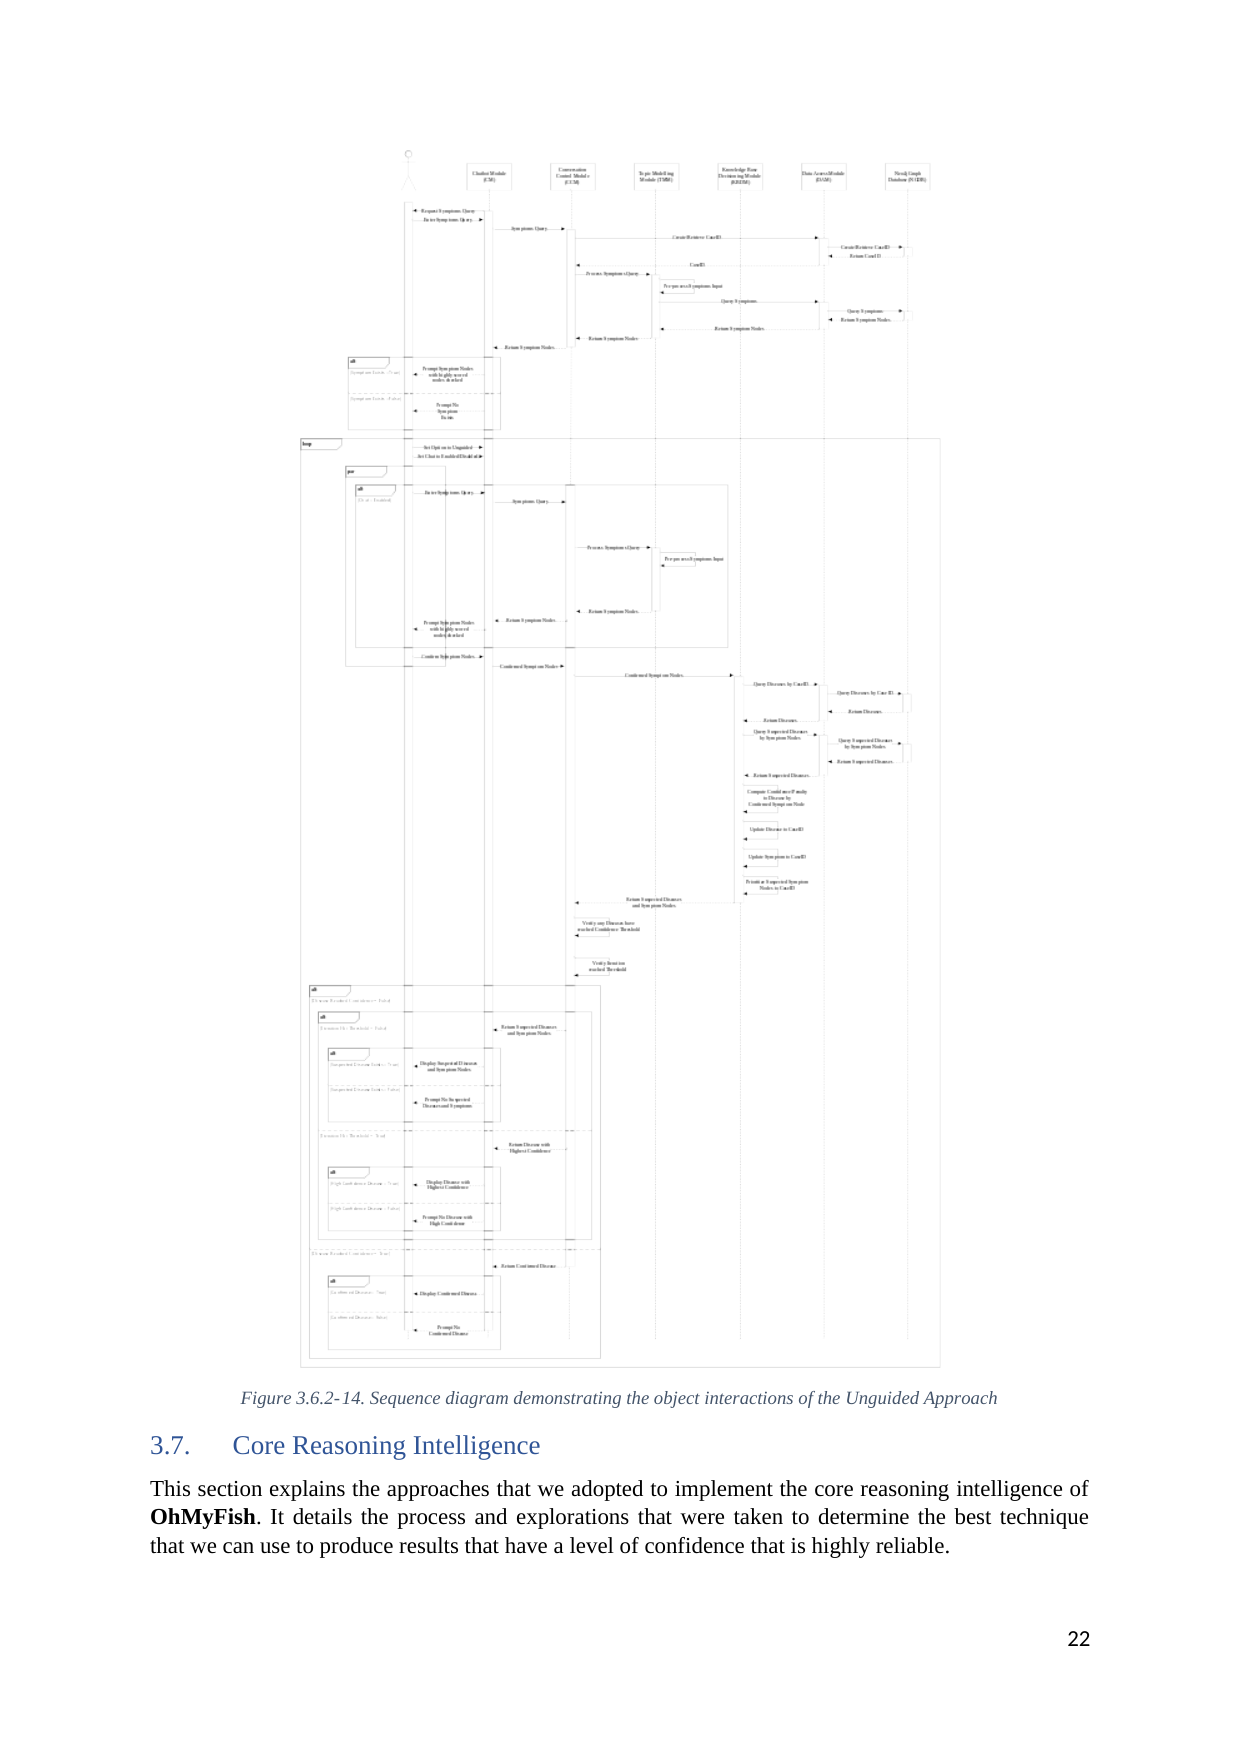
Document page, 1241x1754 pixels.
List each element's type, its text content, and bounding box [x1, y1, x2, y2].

text This section explains the approaches that we adopted to implement the core reasoning intelligence of OhMyFish. It details the process and explorations that were taken to determine the best technique that we can use to produce results that have a level of confidence that is highly reliable. [150, 1475, 1090, 1558]
subtitle Core Reasoning Intelligence [150, 1429, 1090, 1460]
